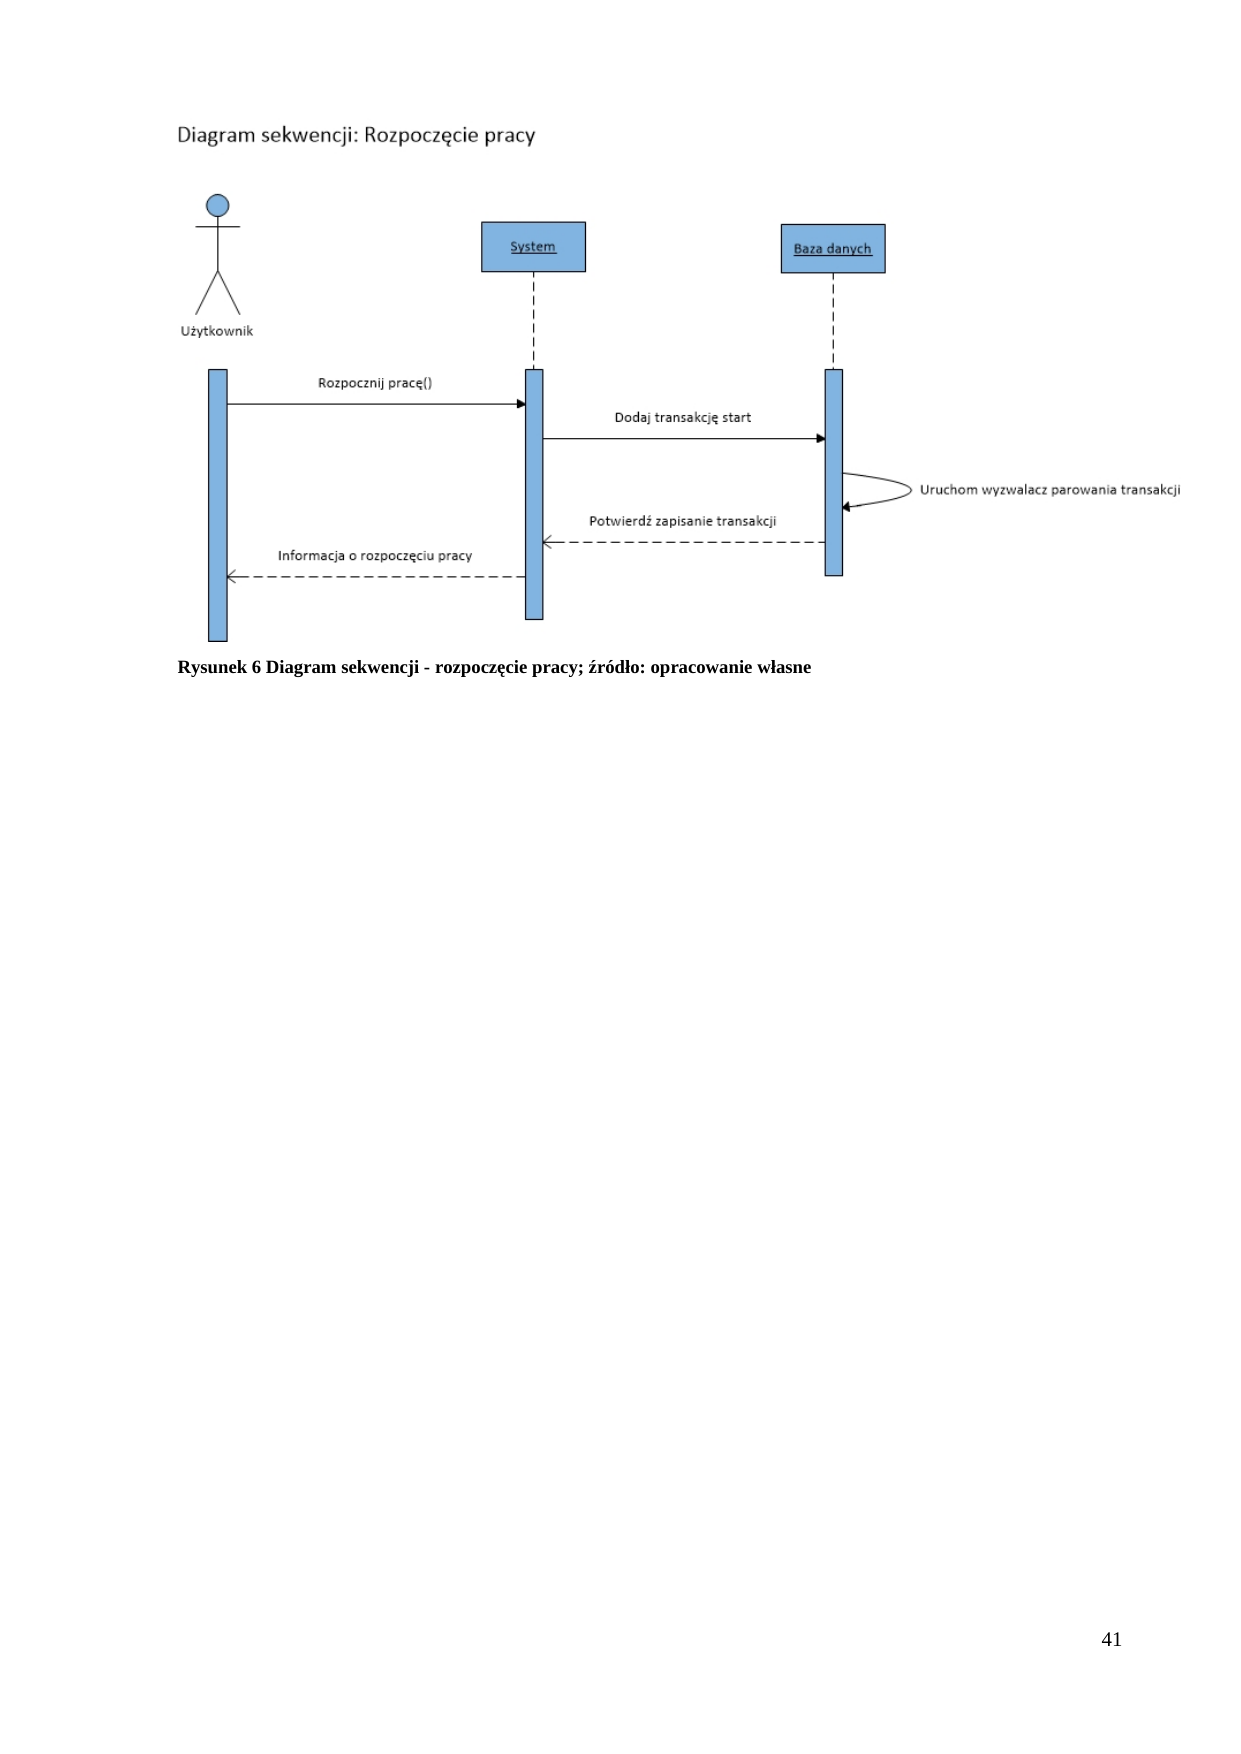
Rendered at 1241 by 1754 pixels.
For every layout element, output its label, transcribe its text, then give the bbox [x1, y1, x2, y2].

picture [177, 118, 1182, 642]
text Rysunek 6 Diagram sekwencji - rozpoczęcie pracy; źródło: opracowanie własne [177, 656, 1122, 678]
